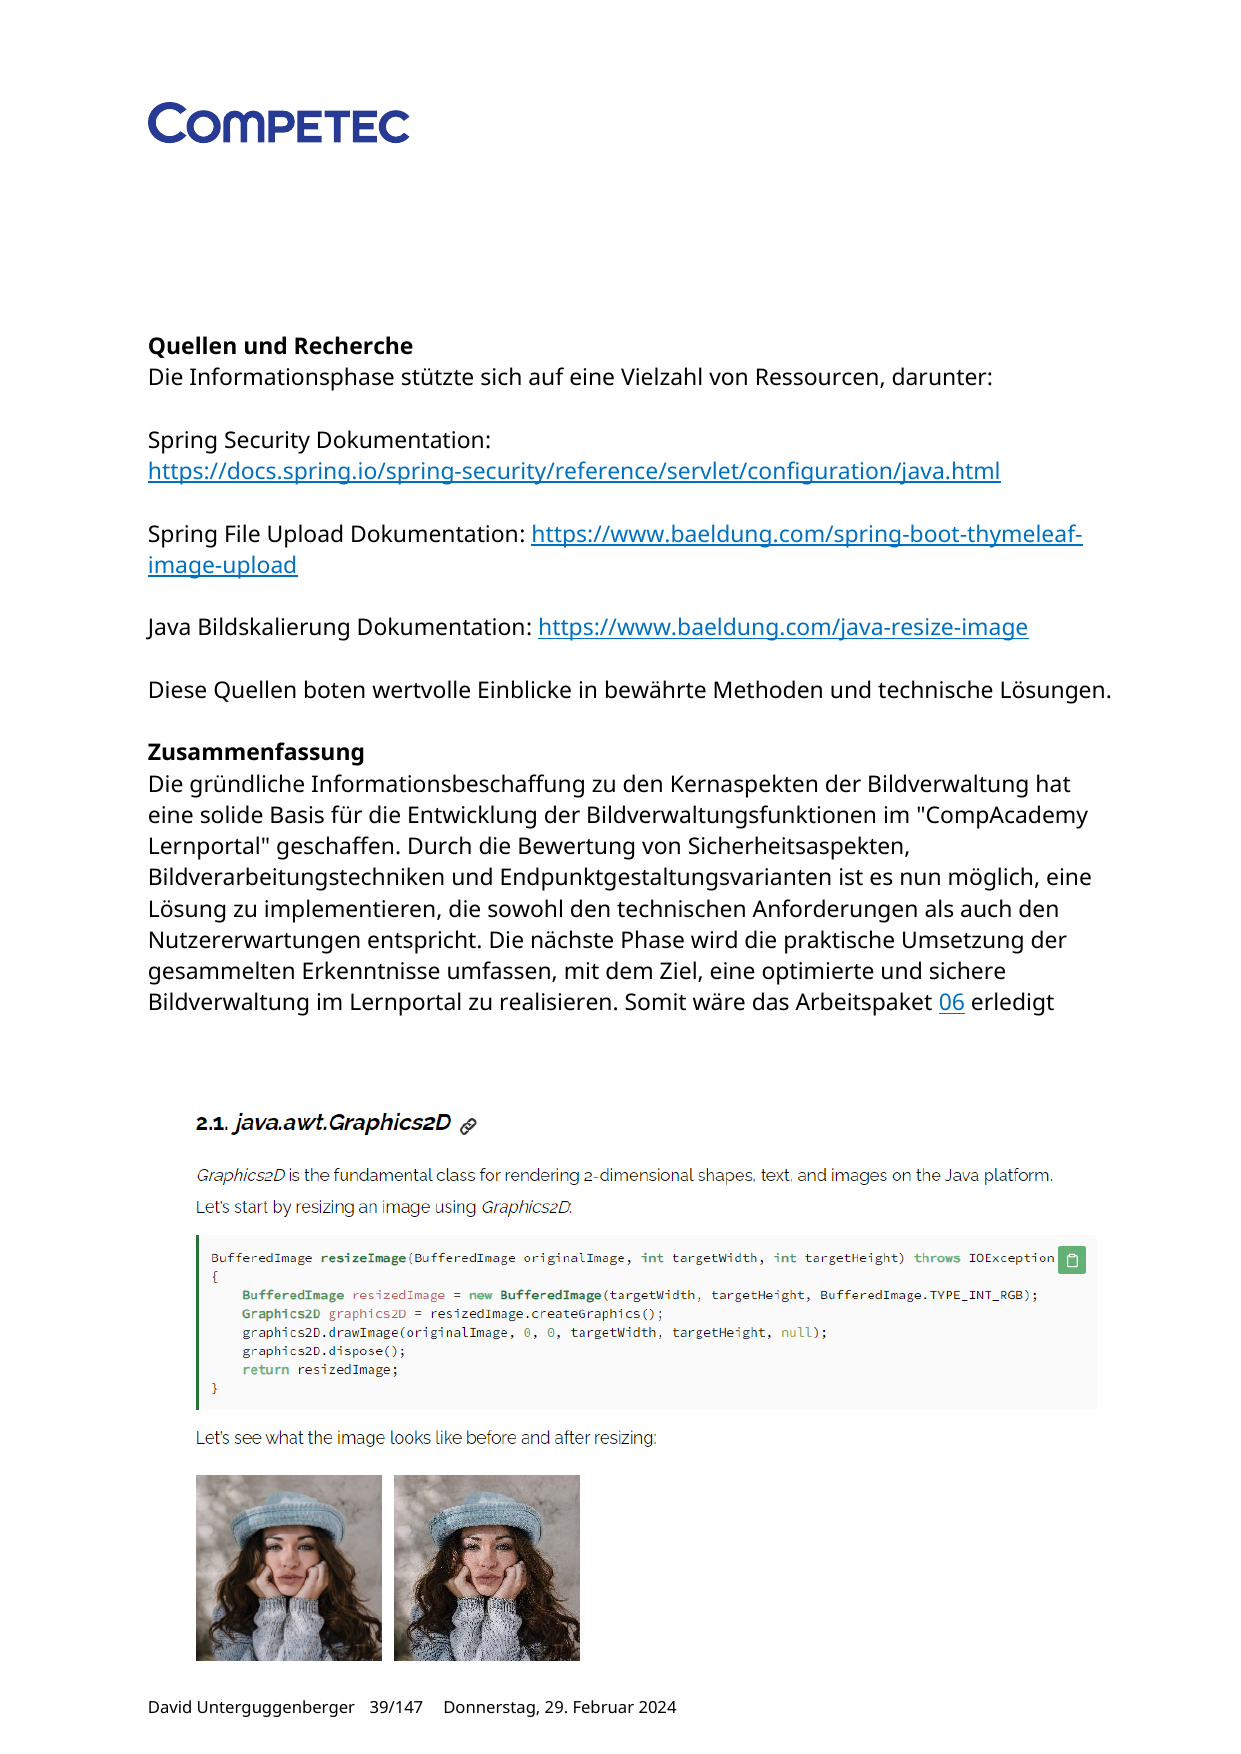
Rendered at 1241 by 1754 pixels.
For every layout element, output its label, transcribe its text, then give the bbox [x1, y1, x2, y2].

text Die gründliche Informationsbeschaffung zu den Kernaspekten der Bildverwaltung hat eine solide Basis für die Entwicklung der Bildverwaltungsfunktionen im "CompAcademy Lernportal" geschaffen. Durch die Bewertung von Sicherheitsaspekten, Bildverarbeitungstechniken und Endpunktgestaltungsvarianten ist es nun möglich, eine Lösung zu implementieren, die sowohl den technischen Anforderungen als auch den Nutzererwartungen entspricht. Die nächste Phase wird die praktische Umsetzung der gesammelten Erkenntnisse umfassen, mit dem Ziel, eine optimierte und sichere Bildverwaltung im Lernportal zu realisieren. Somit wäre das Arbeitspaket 06 erledigt [148, 767, 1122, 1017]
text Quellen und Recherche [148, 330, 1122, 361]
text Diese Quellen boten wertvolle Einblicke in bewährte Methoden und technische Lösungen. [148, 674, 1122, 705]
text Die Informationsphase stützte sich auf eine Vielzahl von Ressourcen, darunter: [148, 361, 1122, 392]
text Spring Security Dokumentation: https://docs.spring.io/spring-security/reference/servlet/configuration/java.html [148, 424, 1122, 486]
text Java Bildskalierung Dokumentation: https://www.baeldung.com/java-resize-image [148, 611, 1122, 642]
text Spring File Upload Dokumentation: https://www.baeldung.com/spring-boot-thymeleaf-image-upload [148, 517, 1122, 580]
text Zusammenfassung [148, 736, 1122, 767]
picture [147, 1097, 1121, 1671]
